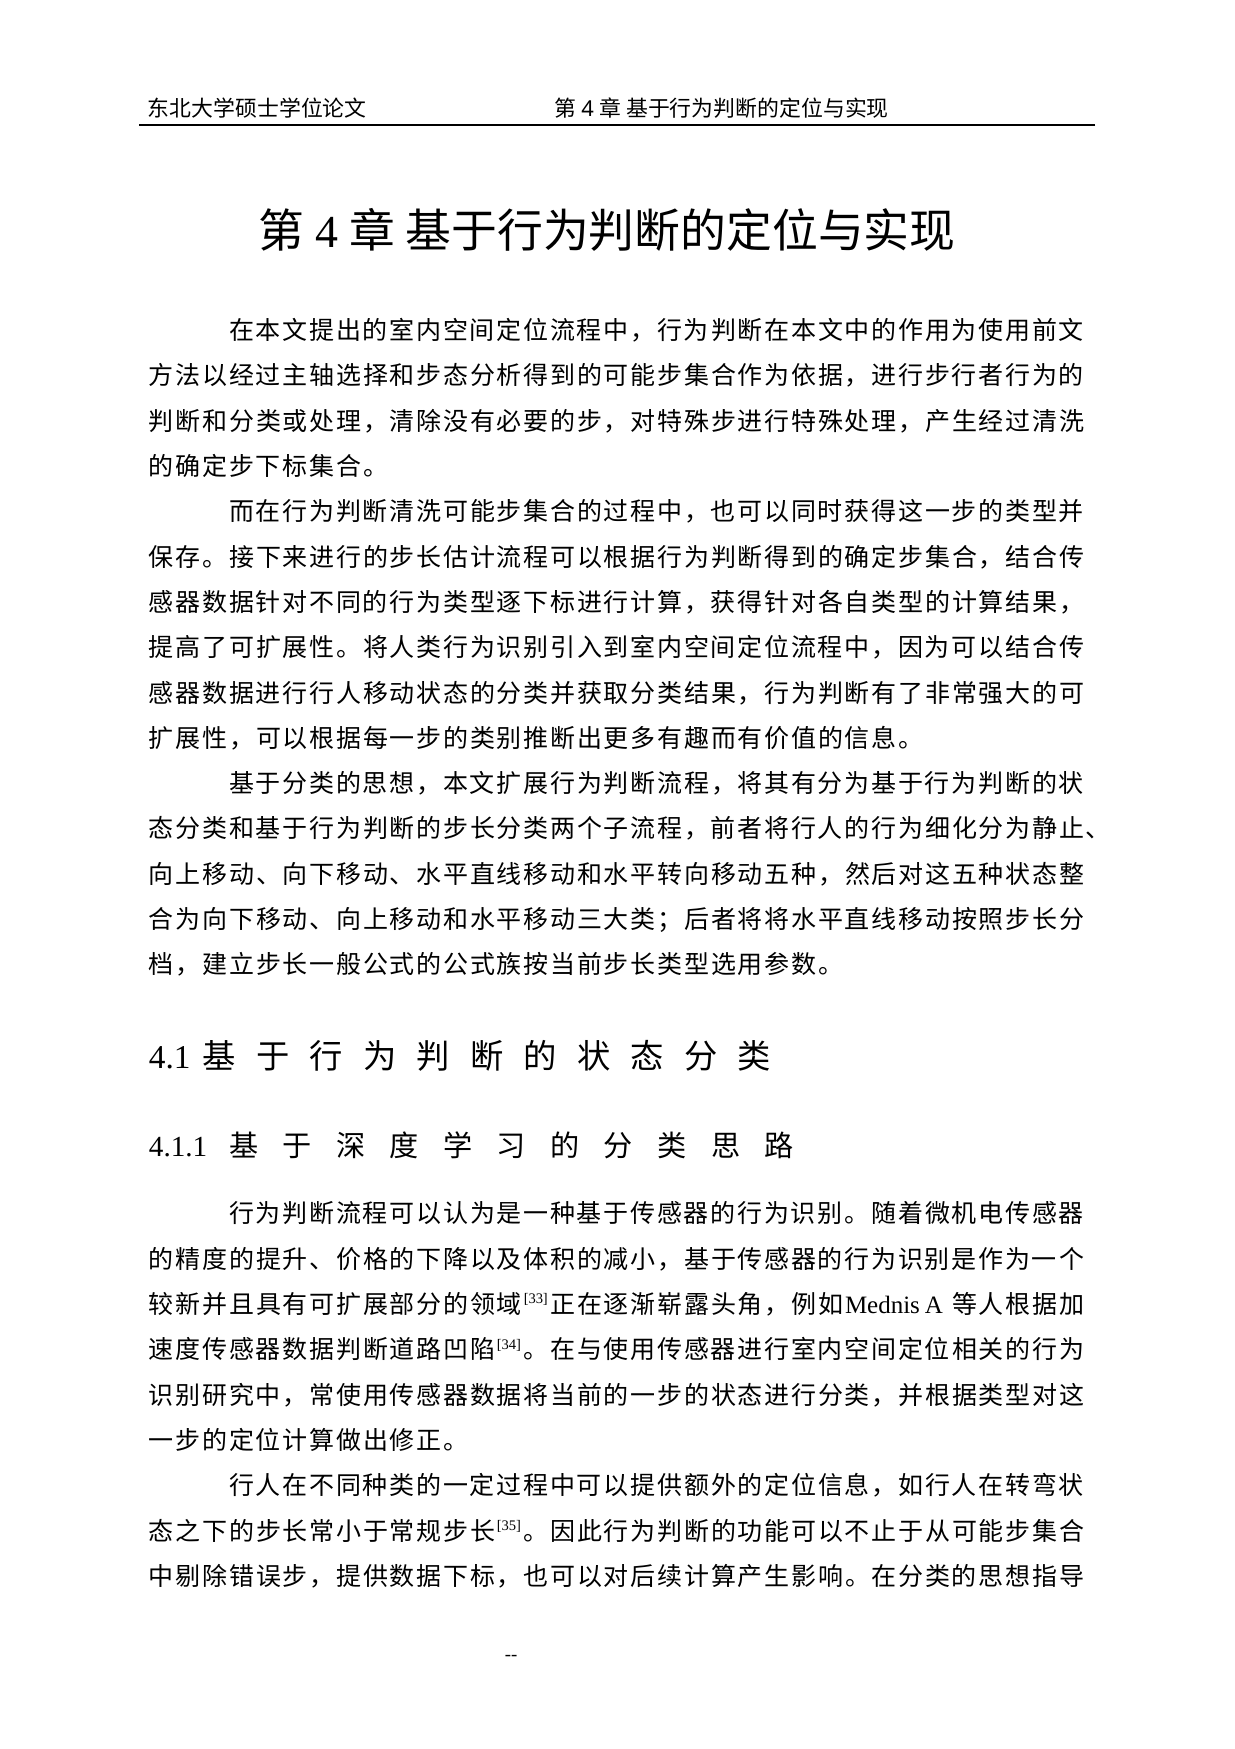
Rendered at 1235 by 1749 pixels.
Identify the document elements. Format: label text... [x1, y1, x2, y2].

text 在本文提出的室内空间定位流程中，行为判断在本文中的作用为使用前文方法以经过主轴选择和步态分析得到的可能步集合作为依据，进行步行者行为的判断和分类或处理，清除没有必要的步，对特殊步进行特殊处理，产生经过清洗的确定步下标集合。 [149, 306, 1086, 487]
text 而在行为判断清洗可能步集合的过程中，也可以同时获得这一步的类型并保存。接下来进行的步长估计流程可以根据行为判断得到的确定步集合，结合传感器数据针对不同的行为类型逐下标进行计算，获得针对各自类型的计算结果，提高了可扩展性。将人类行为识别引入到室内空间定位流程中，因为可以结合传感器数据进行行人移动状态的分类并获取分类结果，行为判断有了非常强大的可扩展性，可以根据每一步的类别推断出更多有趣而有价值的信息。 [149, 487, 1086, 759]
subtitle 基于深度学习的分类思路 [143, 1122, 1086, 1167]
subtitle 基于行为判断的状态分类 [149, 1008, 1086, 1099]
text 行为判断流程可以认为是一种基于传感器的行为识别。随着微机电传感器的精度的提升、价格的下降以及体积的减小，基于传感器的行为识别是作为一个较新并且具有可扩展部分的领域[33]正在逐渐崭露头角，例如Mednis A等人根据加速度传感器数据判断道路凹陷[34]。在与使用传感器进行室内空间定位相关的行为识别研究中，常使用传感器数据将当前的一步的状态进行分类，并根据类型对这一步的定位计算做出修正。 [149, 1189, 1086, 1461]
text 基于分类的思想，本文扩展行为判断流程，将其有分为基于行为判断的状态分类和基于行为判断的步长分类两个子流程，前者将行人的行为细化分为静止、向上移动、向下移动、水平直线移动和水平转向移动五种，然后对这五种状态整合为向下移动、向上移动和水平移动三大类；后者将将水平直线移动按照步长分档，建立步长一般公式的公式族按当前步长类型选用参数。 [149, 759, 1086, 986]
subtitle 基于行为判断的定位与实现 [202, 194, 1086, 261]
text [149, 1461, 1086, 1597]
